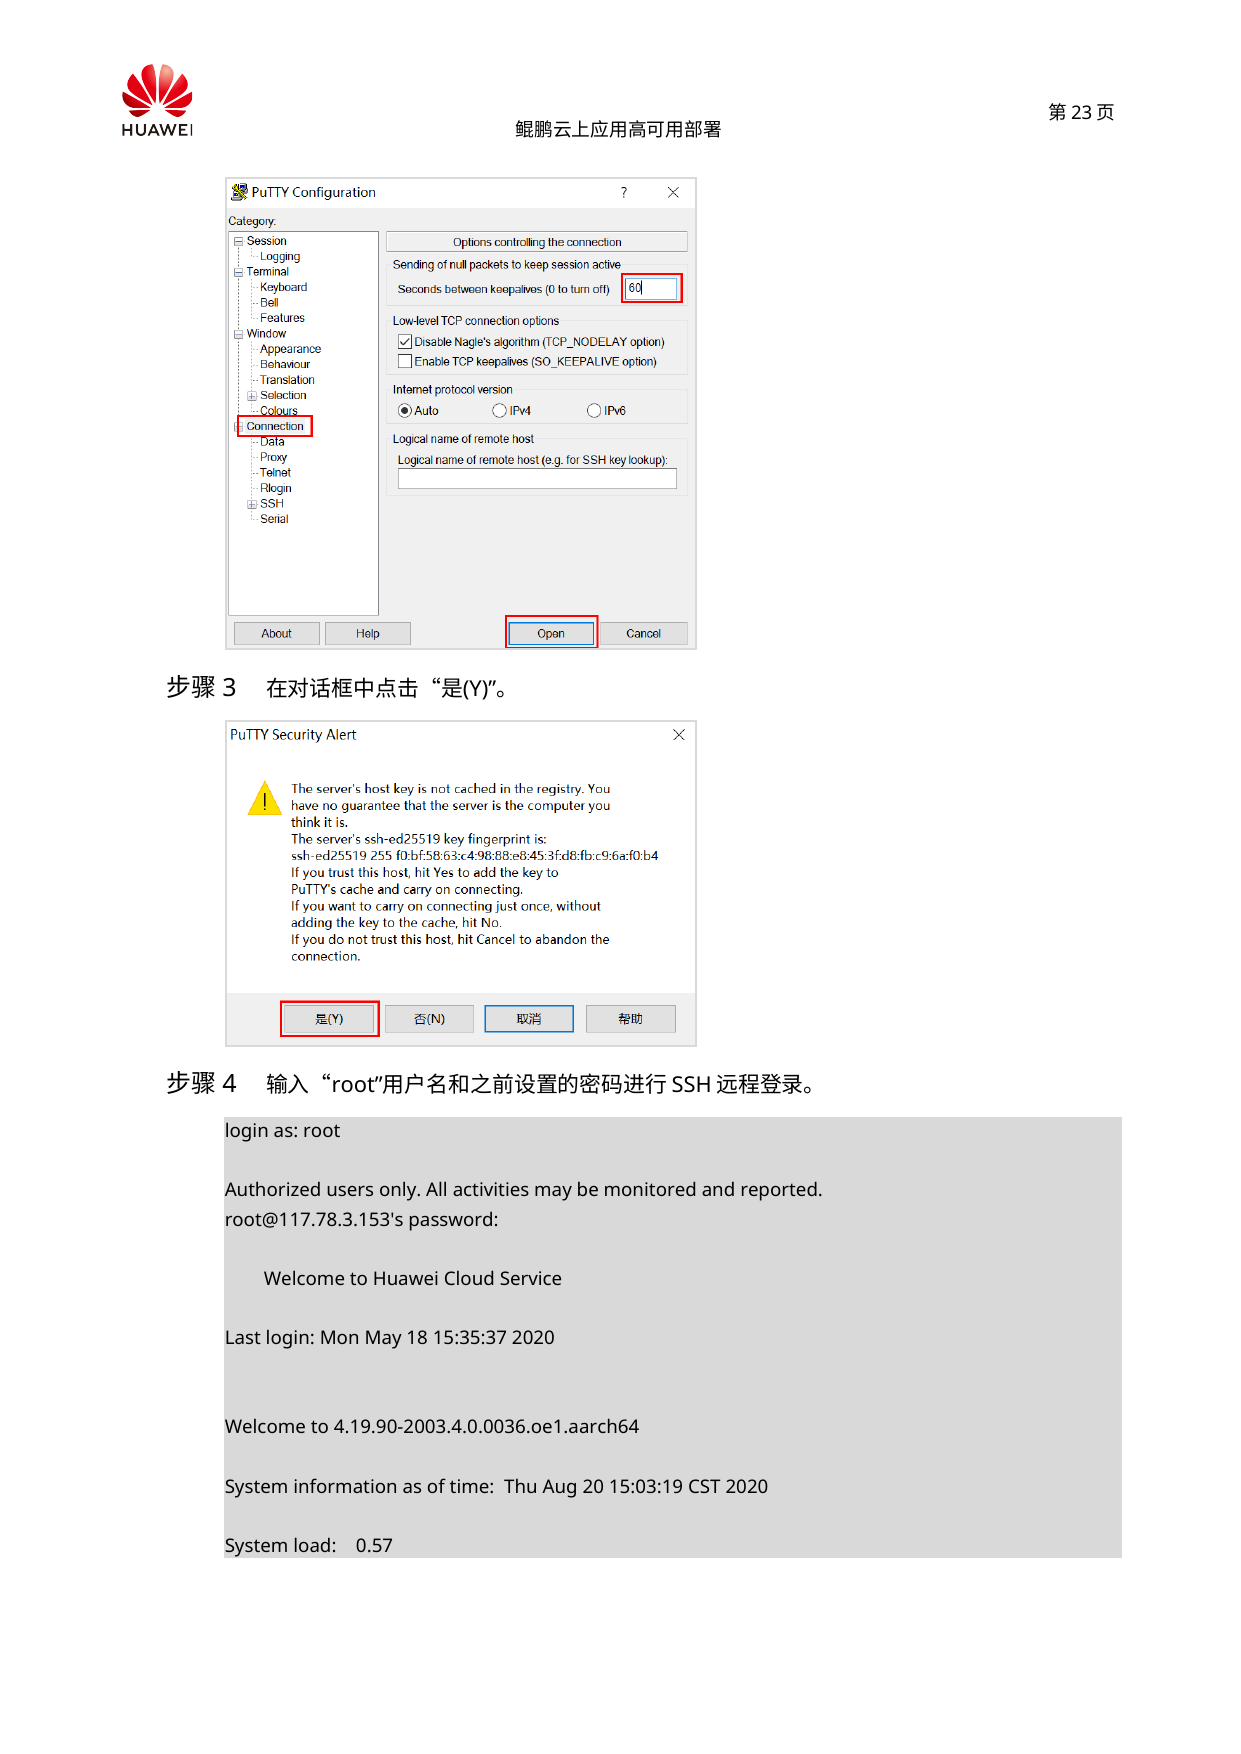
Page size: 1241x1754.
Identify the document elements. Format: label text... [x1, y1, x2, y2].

text System information as of time: Thu Aug 20 15:03:19 CST 2020 [224, 1473, 1122, 1499]
text System load: 0.57 [224, 1532, 1122, 1558]
picture [227, 179, 695, 648]
picture [122, 64, 193, 136]
text Welcome to 4.19.90-2003.4.0.0036.oe1.aarch64 [224, 1414, 1122, 1439]
text 在对话框中点击“是(Y)”。 [236, 667, 1122, 703]
text root@117.78.3.153's password: [224, 1206, 1122, 1231]
text Welcome to Huawei Cloud Service [224, 1265, 1122, 1291]
text 输入“root”用户名和之前设置的密码进行SSH远程登录。 [236, 1064, 1122, 1100]
text login as: root [224, 1117, 1122, 1142]
picture [227, 722, 695, 1045]
text Authorized users only. All activities may be monitored and reported. [224, 1176, 1122, 1202]
text Last login: Mon May 18 15:35:37 2020 [224, 1325, 1122, 1350]
